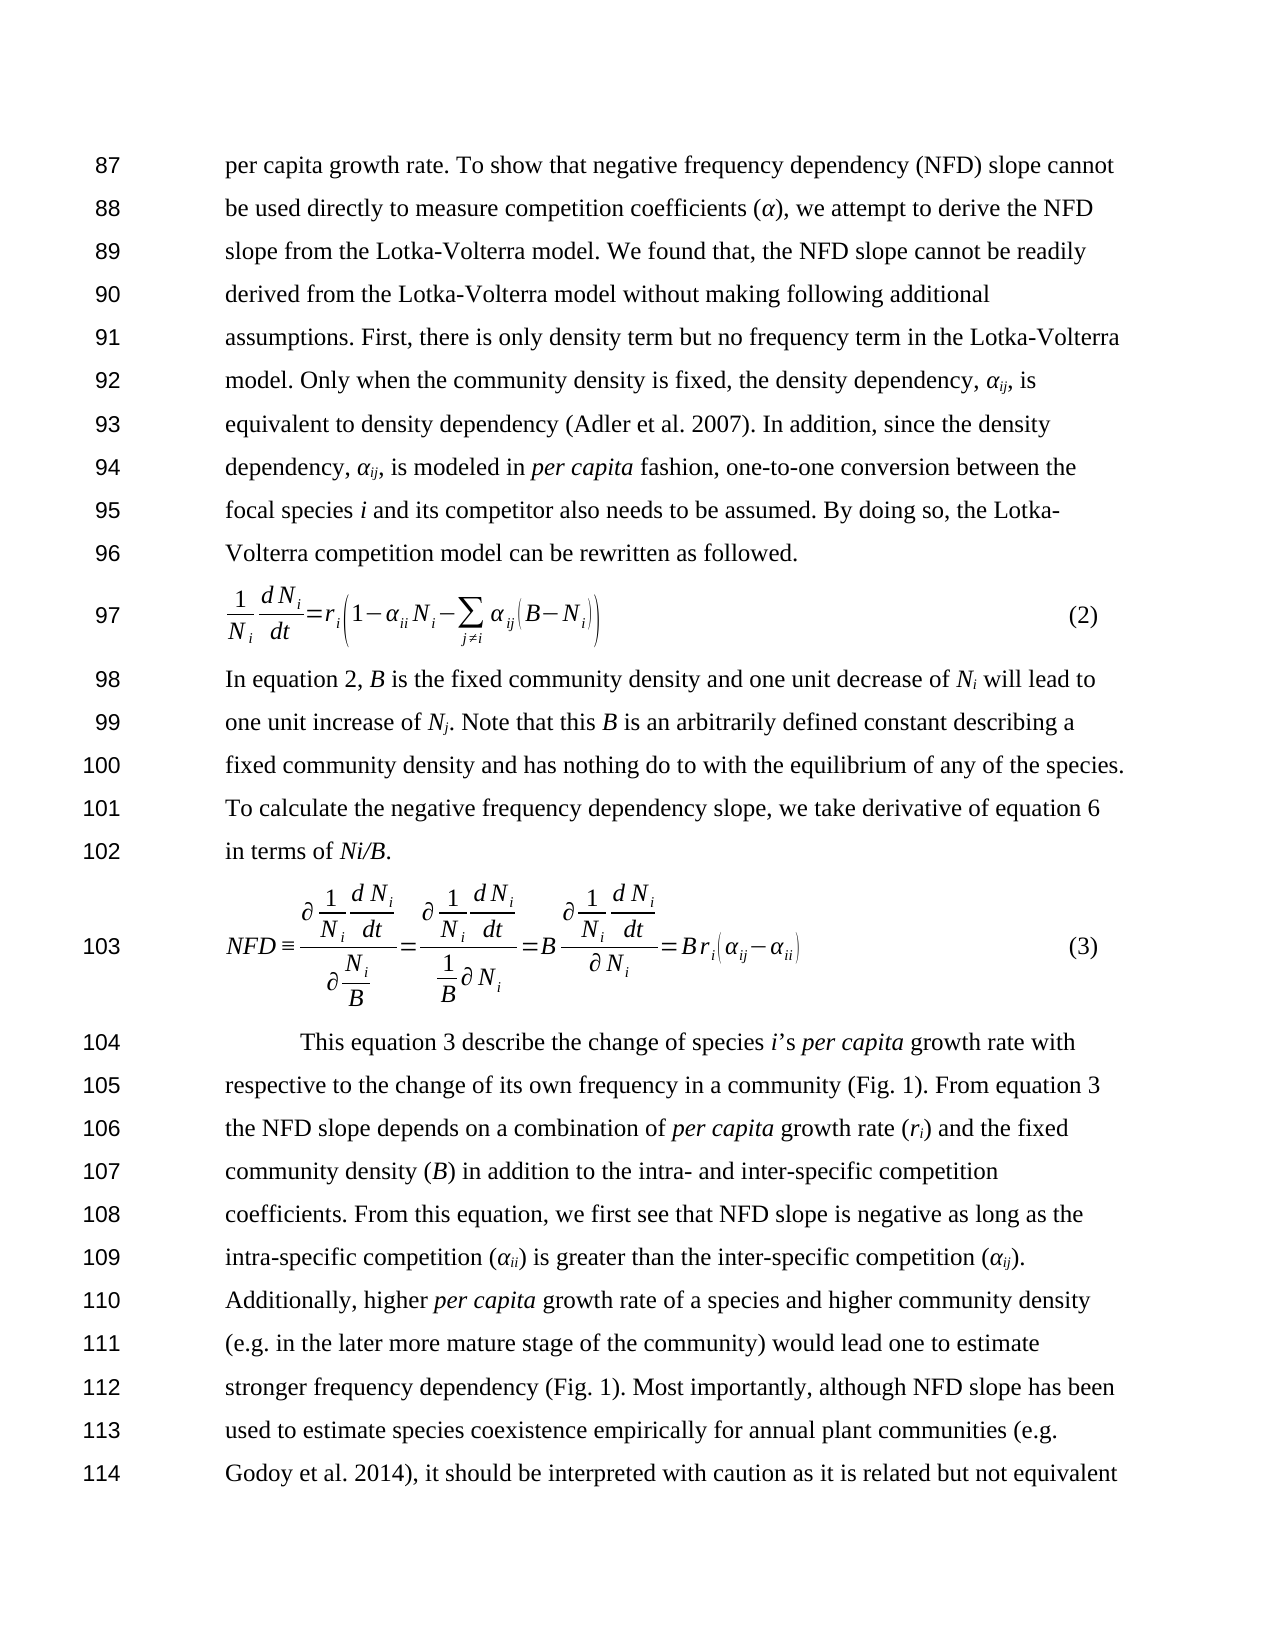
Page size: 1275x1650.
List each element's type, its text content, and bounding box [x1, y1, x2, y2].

text (3) [225, 879, 1125, 1012]
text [225, 150, 1125, 567]
text In equation 2, B is the fixed community density and one unit decrease of Ni will lead to one unit increase of Nj. Note that this B is an arbitrarily defined constant describing a fixed community density and has nothing do to with the equilibrium of any of the species. To calculate the negative frequency dependency slope, we take derivative of equation 6 in terms of Ni/B. [225, 664, 1125, 865]
text (2) [150, 581, 1125, 649]
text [225, 1027, 1125, 1487]
